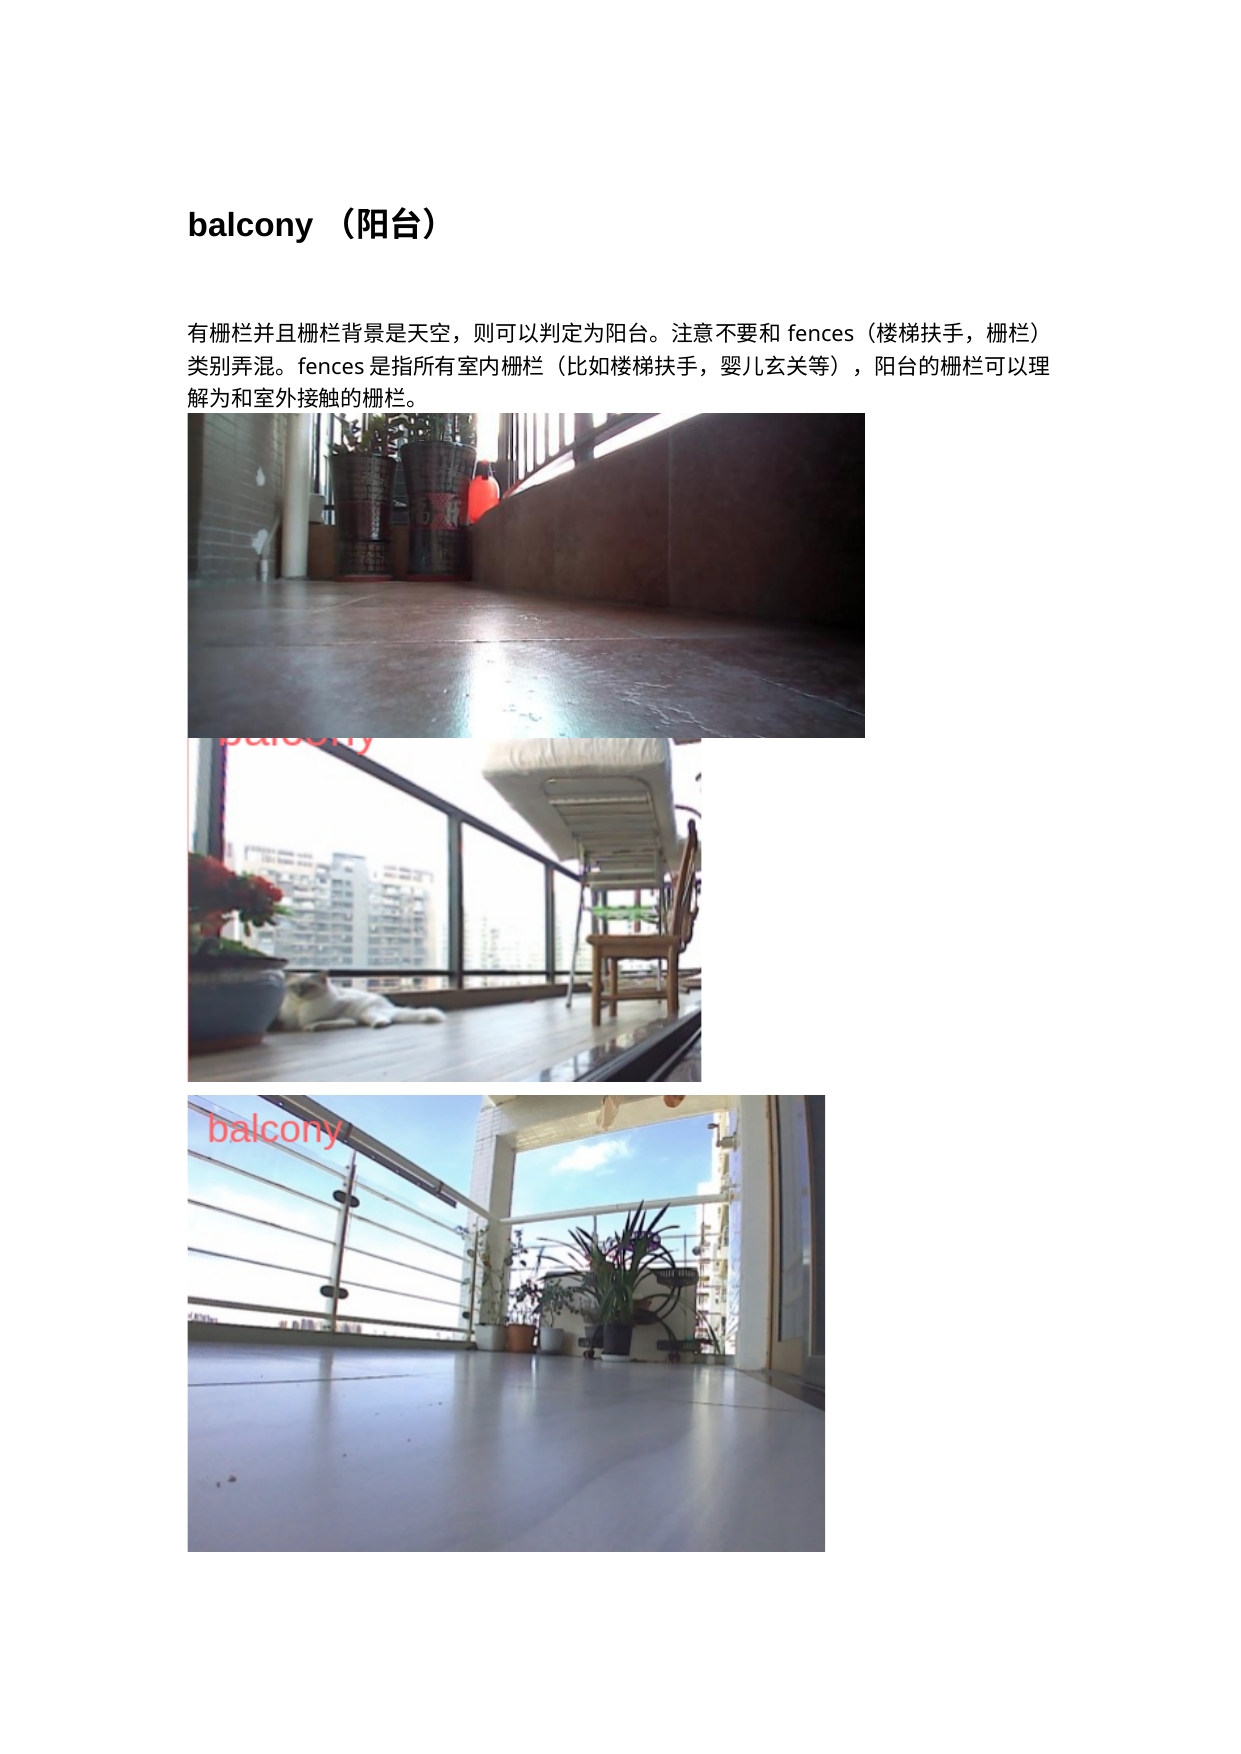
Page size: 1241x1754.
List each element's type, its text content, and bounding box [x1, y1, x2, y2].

picture [187, 1095, 826, 1552]
subtitle balcony （阳台） [187, 189, 1053, 254]
text 有栅栏并且栅栏背景是天空，则可以判定为阳台。注意不要和fences（楼梯扶手，栅栏）类别弄混。fences是指所有室内栅栏（比如楼梯扶手，婴儿玄关等），阳台的栅栏可以理解为和室外接触的栅栏。 [187, 316, 1053, 413]
picture [187, 413, 865, 1082]
